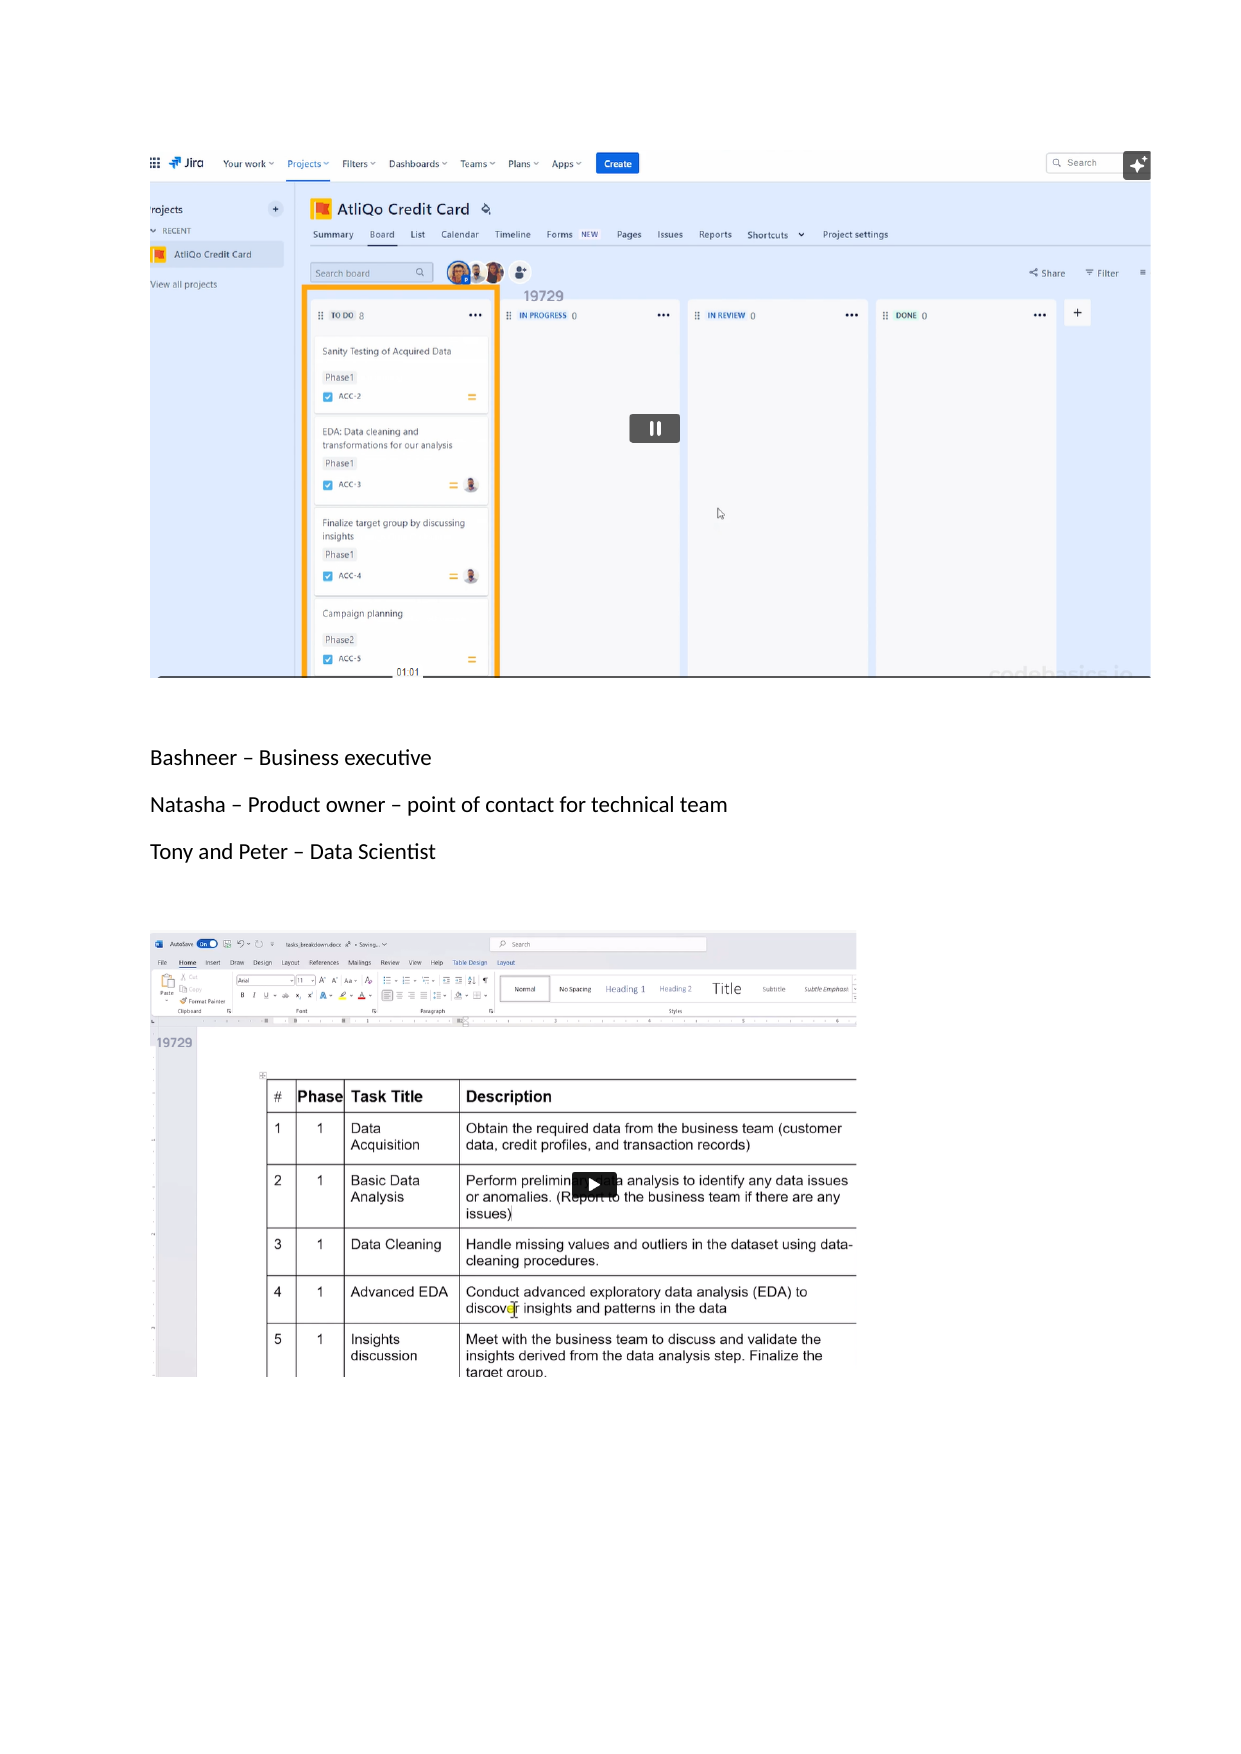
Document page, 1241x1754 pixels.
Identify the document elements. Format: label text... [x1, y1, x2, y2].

picture [150, 930, 857, 1377]
text Natasha – Product owner – point of contact for technical team [150, 790, 1090, 818]
text Tony and Peter – Data Scientist [150, 837, 1090, 865]
picture [150, 150, 1151, 678]
text Bashneer – Business executive [150, 743, 1090, 771]
